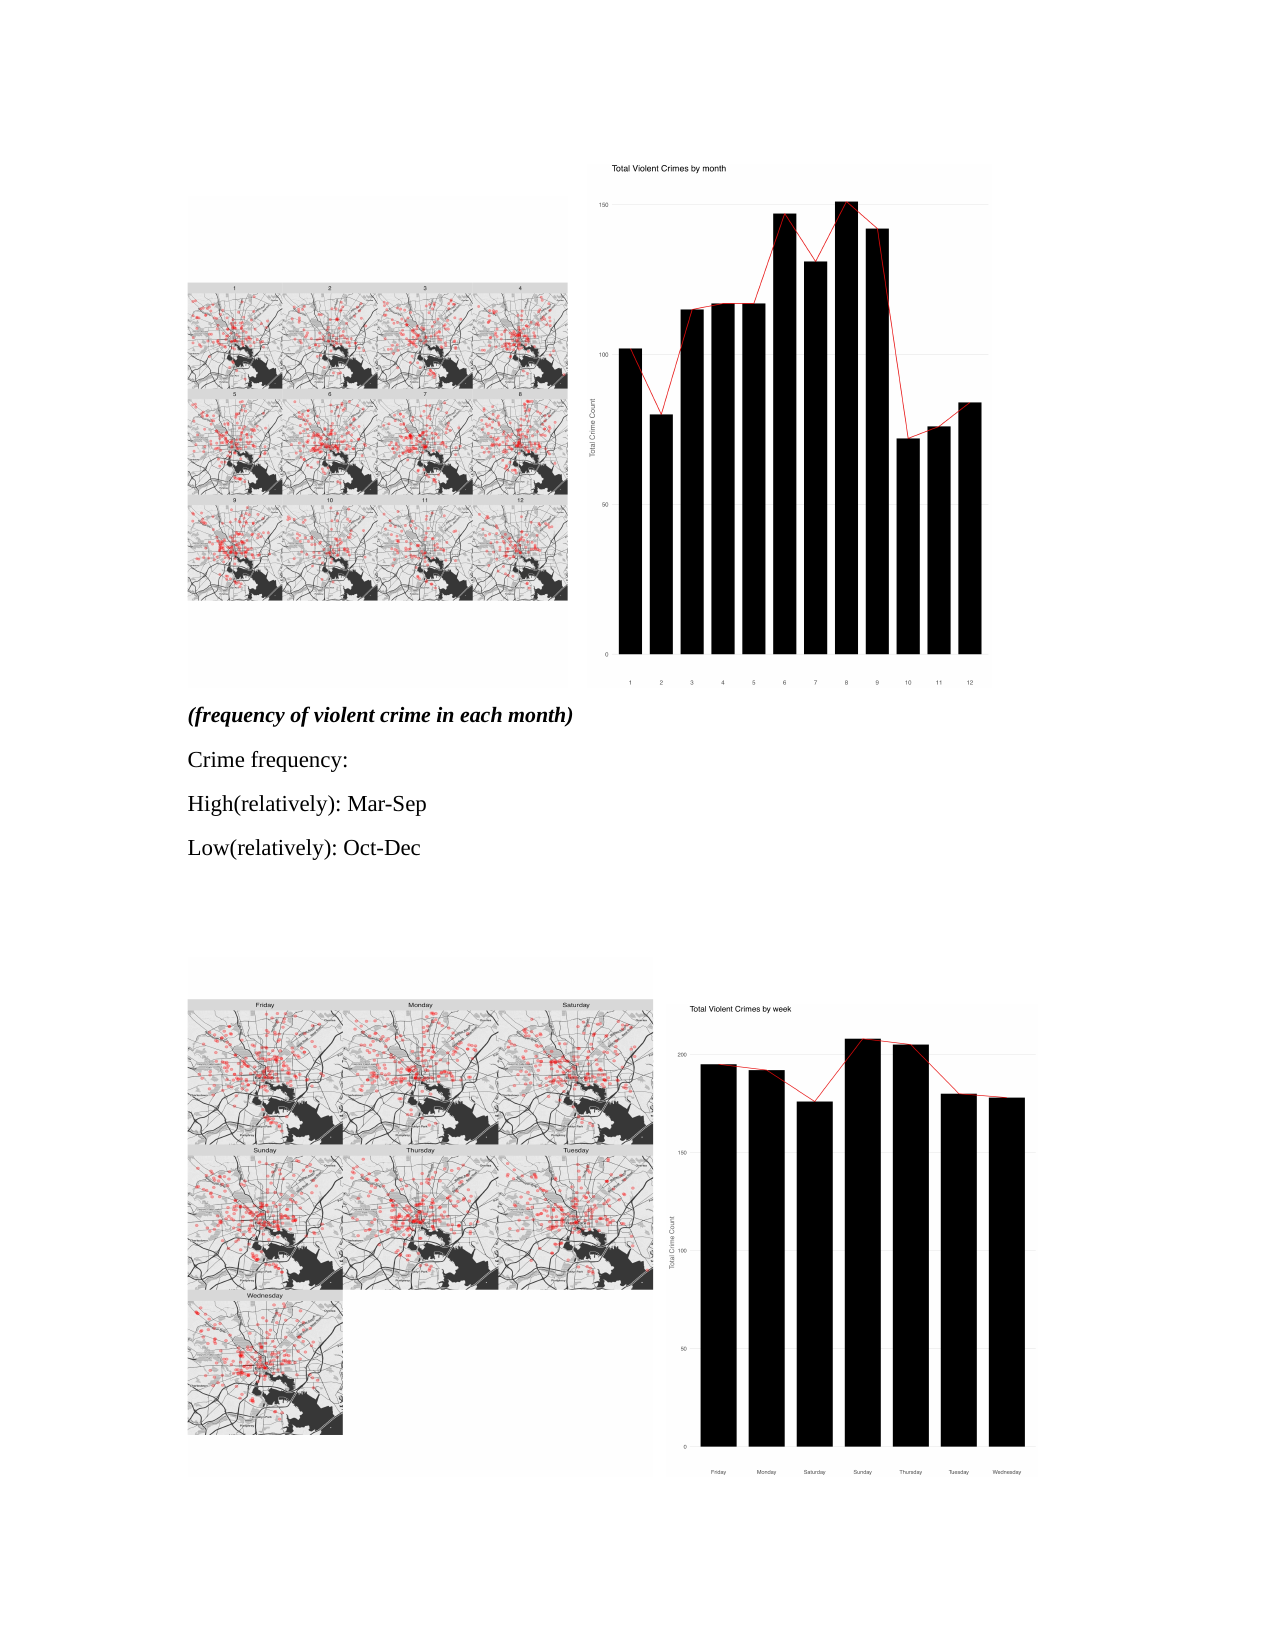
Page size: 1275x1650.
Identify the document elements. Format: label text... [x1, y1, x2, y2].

text Crime frequency: [187, 737, 1087, 781]
text High(relatively): Mar-Sep [187, 781, 1087, 825]
picture [666, 1004, 1039, 1477]
picture [187, 957, 654, 1477]
picture [187, 196, 568, 688]
text (frequency of violent crime in each month) [187, 693, 1087, 737]
picture [587, 164, 992, 688]
text Low(relatively): Oct-Dec [187, 825, 1087, 869]
